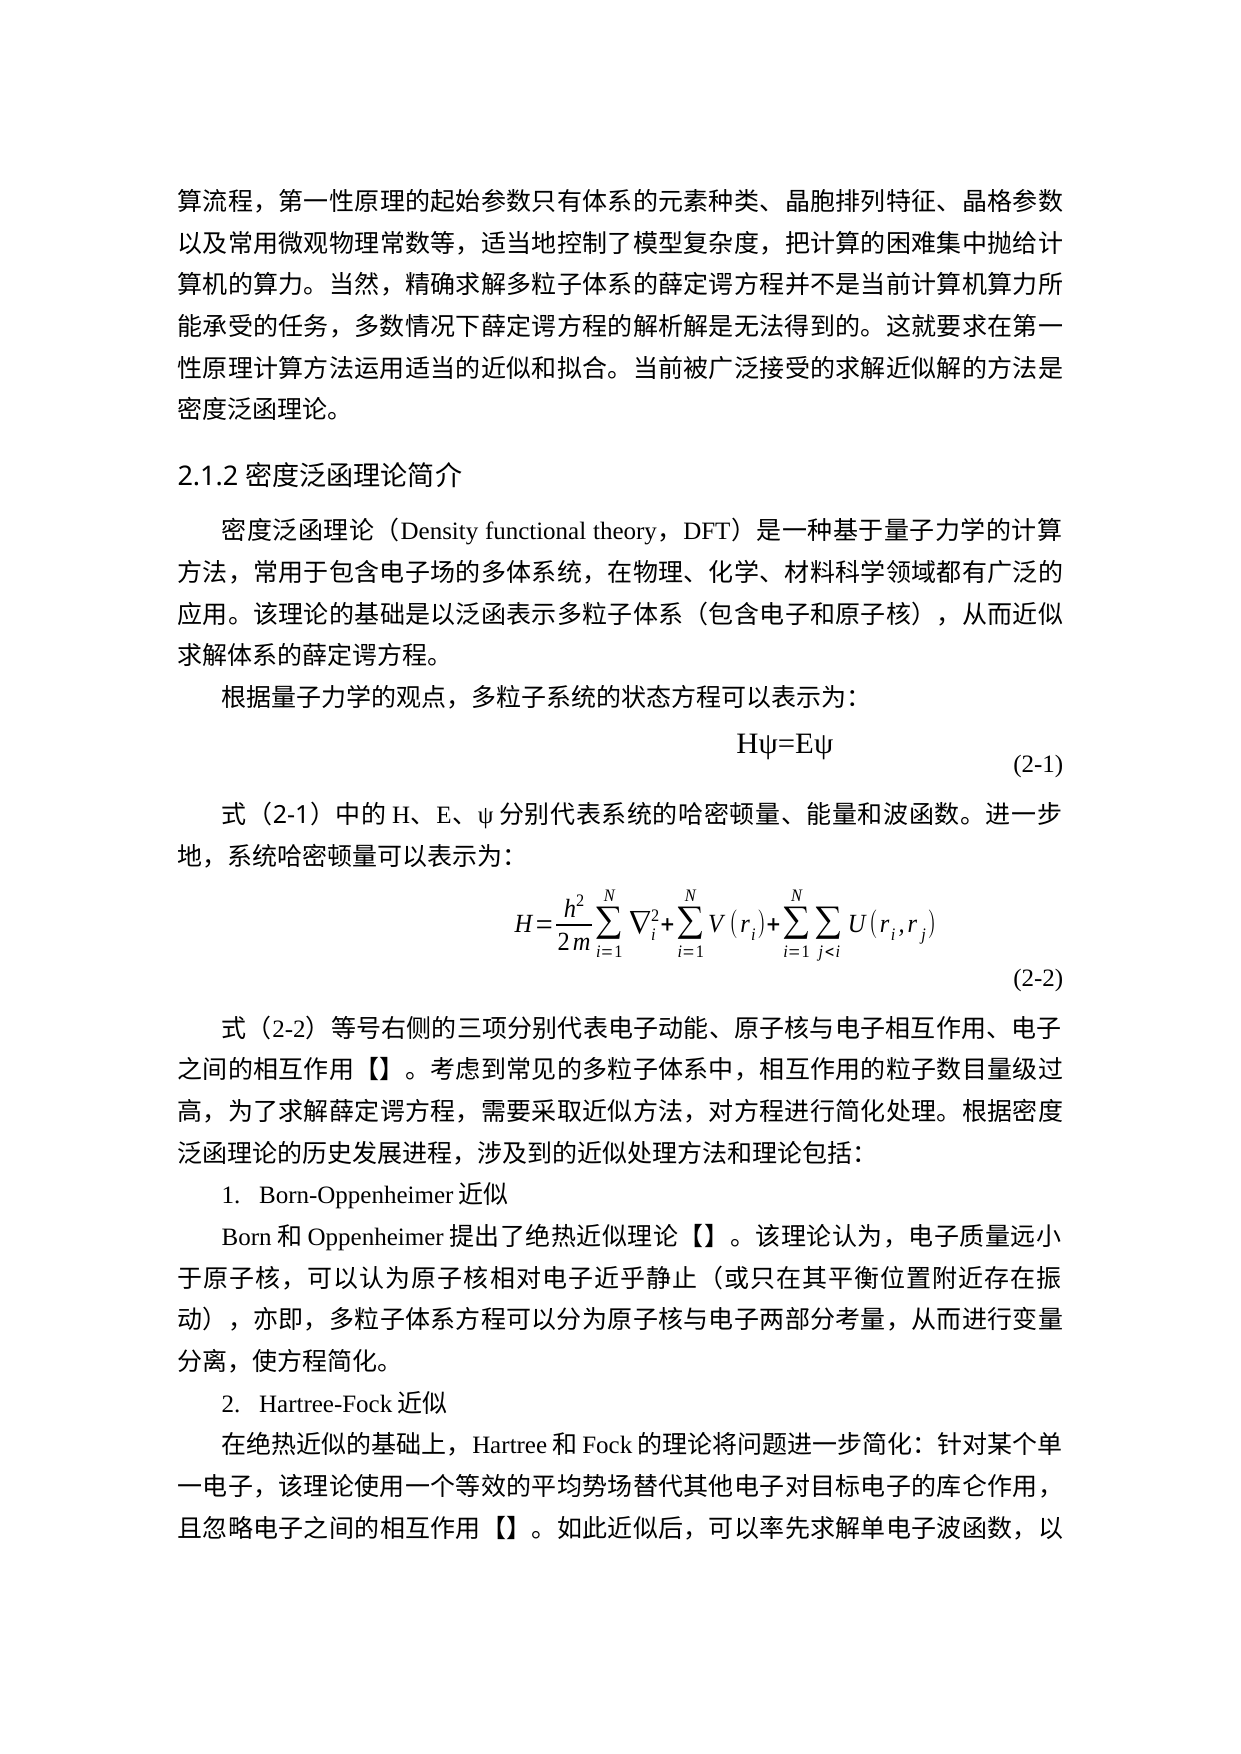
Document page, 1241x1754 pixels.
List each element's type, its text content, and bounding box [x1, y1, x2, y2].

text 密度泛函理论（Density functional theory，DFT）是一种基于量子力学的计算方法，常用于包含电子场的多体系统，在物理、化学、材料科学领域都有广泛的应用。该理论的基础是以泛函表示多粒子体系（包含电子和原子核），从而近似求解体系的薛定谔方程。 [177, 506, 1063, 673]
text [177, 1421, 1063, 1546]
subtitle 2.1.2 密度泛函理论简介 [177, 452, 1063, 494]
list Hartree-Fock近似 [221, 1379, 1063, 1421]
text 式（2-2）等号右侧的三项分别代表电子动能、原子核与电子相互作用、电子之间的相互作用【】。考虑到常见的多粒子体系中，相互作用的粒子数目量级过高，为了求解薛定谔方程，需要采取近似方法，对方程进行简化处理。根据密度泛函理论的历史发展进程，涉及到的近似处理方法和理论包括： [177, 1004, 1063, 1171]
text (2-2) [177, 886, 1063, 991]
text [177, 177, 1063, 427]
text Born和Oppenheimer提出了绝热近似理论【】。该理论认为，电子质量远小于原子核，可以认为原子核相对电子近乎静止（或只在其平衡位置附近存在振动），亦即，多粒子体系方程可以分为原子核与电子两部分考量，从而进行变量分离，使方程简化。 [177, 1212, 1063, 1379]
text 式（2-1）中的H、E、ψ分别代表系统的哈密顿量、能量和波函数。进一步地，系统哈密顿量可以表示为： [177, 791, 1063, 874]
text 根据量子力学的观点，多粒子系统的状态方程可以表示为： [177, 673, 1063, 715]
list Born-Oppenheimer近似 [221, 1171, 1063, 1212]
text (2-1) [177, 727, 1063, 778]
